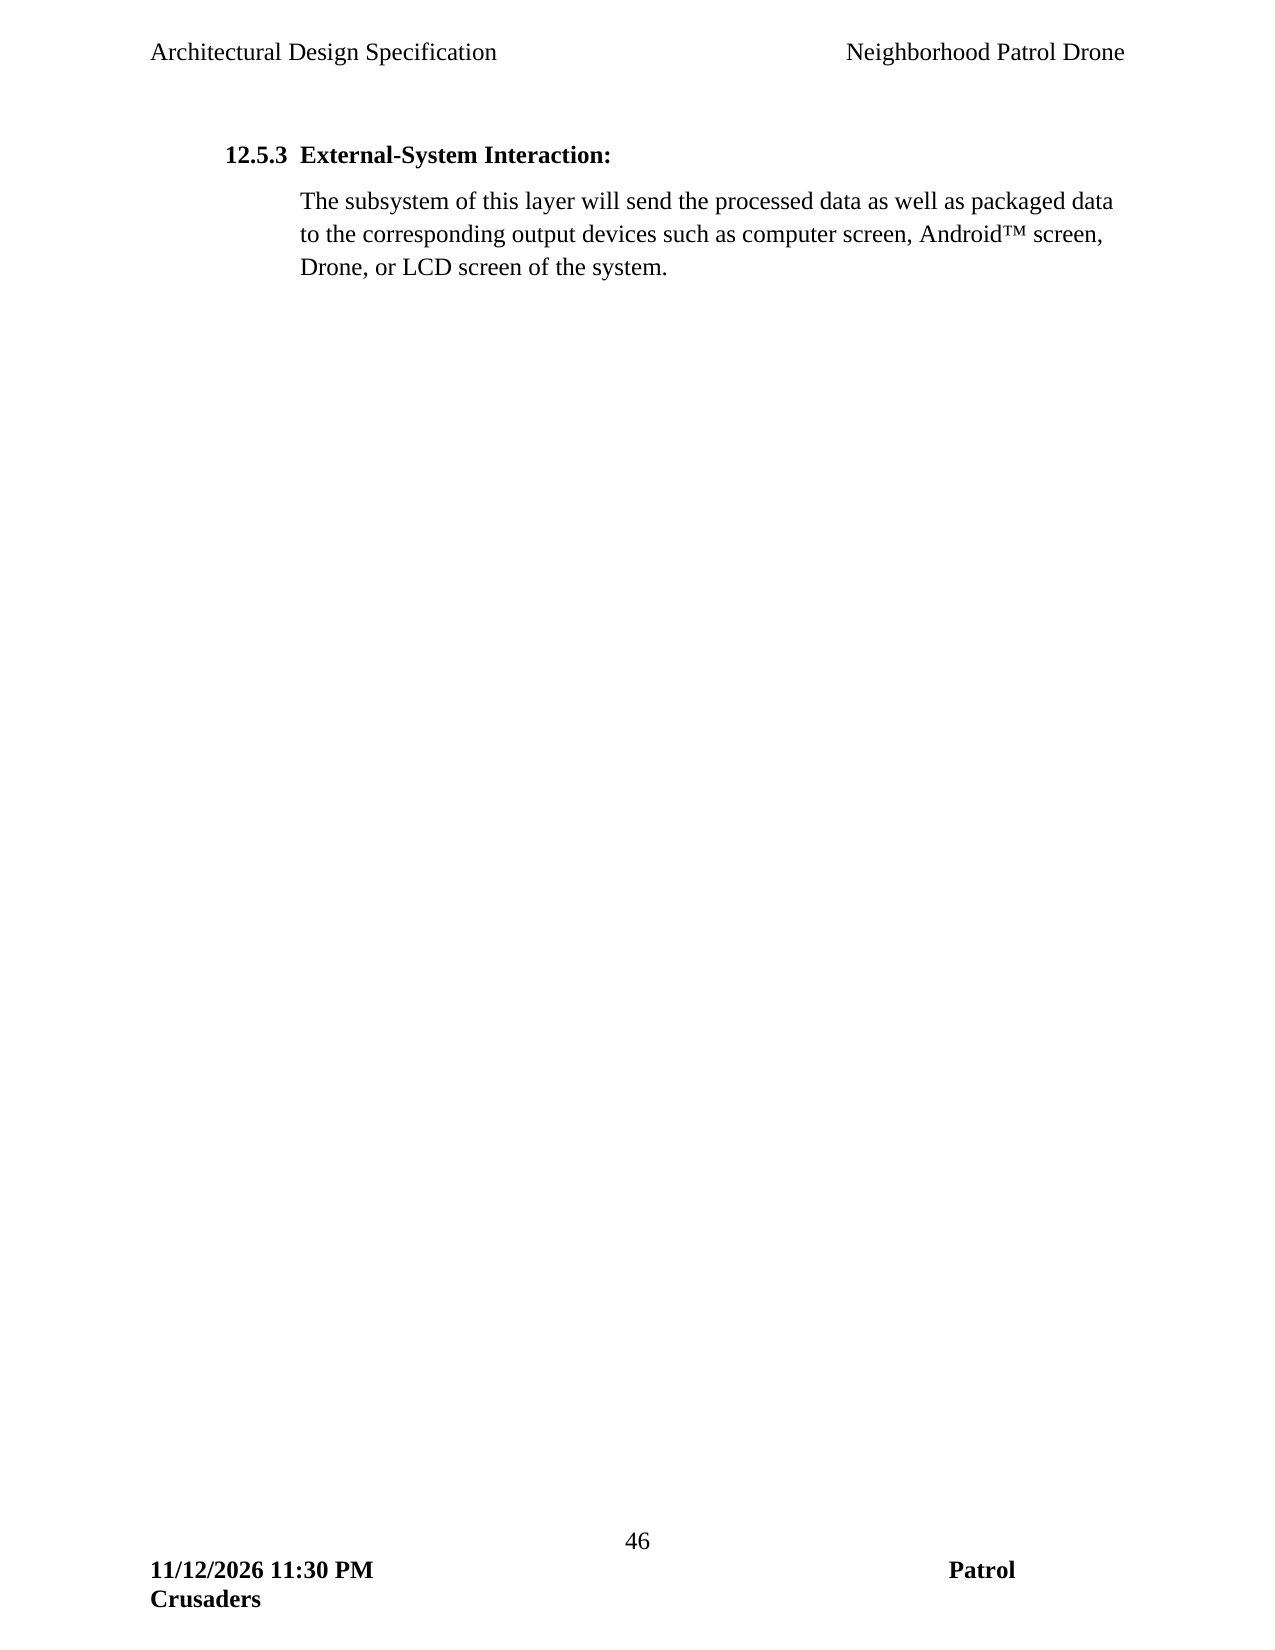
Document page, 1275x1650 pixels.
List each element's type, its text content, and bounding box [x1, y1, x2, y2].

subtitle External-System Interaction: [225, 141, 1125, 169]
text The subsystem of this layer will send the processed data as well as packaged data to the corresponding output devices such as computer screen, Android™ screen, Drone, or LCD screen of the system. [300, 186, 1125, 281]
